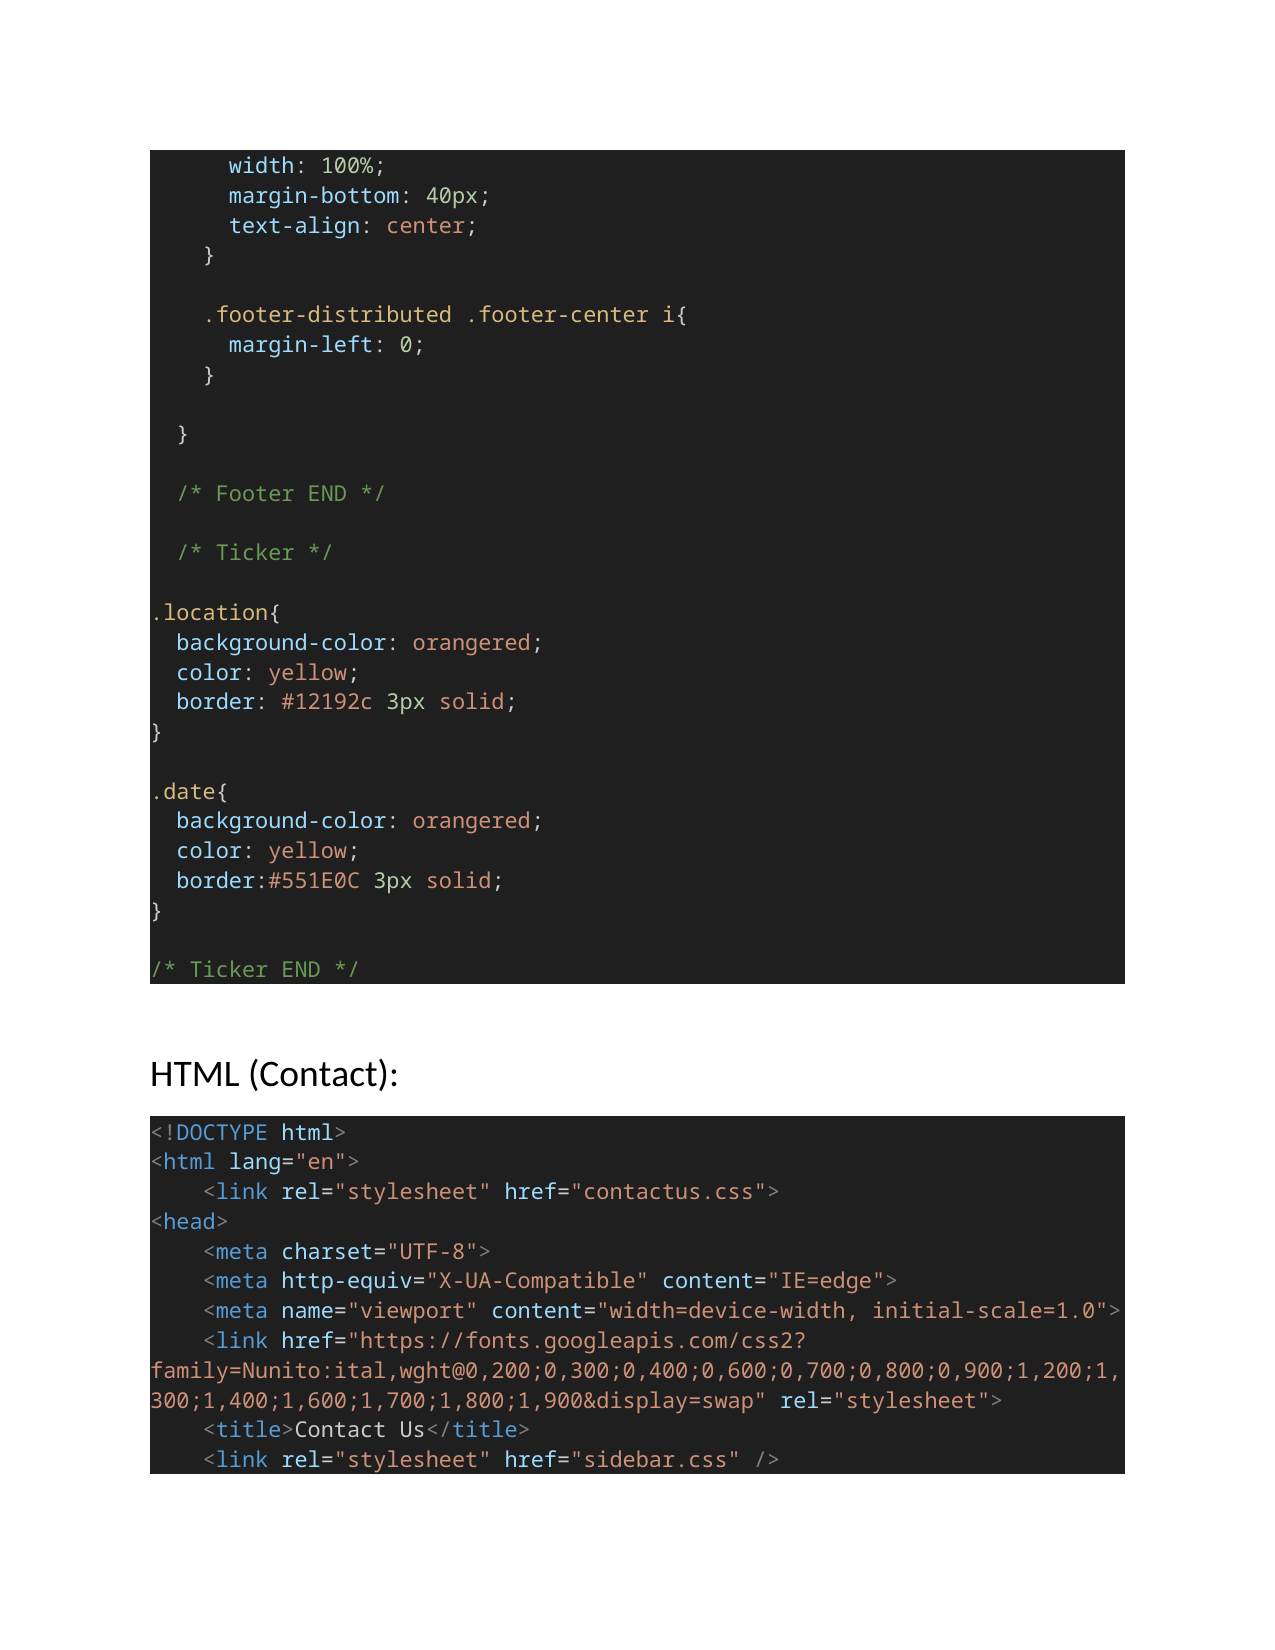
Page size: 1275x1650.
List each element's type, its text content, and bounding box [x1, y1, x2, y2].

text /* Footer END */ [150, 478, 1125, 507]
text <meta name="viewport" content="width=device-width, initial-scale=1.0"> [150, 1295, 1125, 1325]
text } [150, 358, 1125, 388]
text margin-left: 0; [150, 329, 1125, 358]
text } [150, 418, 1125, 448]
text <html lang="en"> [150, 1146, 1125, 1176]
text margin-bottom: 40px; [150, 180, 1125, 209]
text <!DOCTYPE html> [150, 1116, 1125, 1146]
text } [150, 239, 1125, 269]
text <link rel="stylesheet" href="sidebar.css" /> [150, 1444, 1125, 1474]
text <meta http-equiv="X-UA-Compatible" content="IE=edge"> [150, 1265, 1125, 1295]
text background-color: orangered; [150, 805, 1125, 835]
text } [150, 716, 1125, 746]
text color: yellow; [150, 835, 1125, 865]
text <head> [150, 1206, 1125, 1236]
text <meta charset="UTF-8"> [150, 1236, 1125, 1265]
text background-color: orangered; [150, 627, 1125, 656]
text border:#551E0C 3px solid; [150, 865, 1125, 895]
text <title>Contact Us</title> [150, 1414, 1125, 1444]
text text-align: center; [150, 209, 1125, 239]
text width: 100%; [150, 150, 1125, 180]
text border: #12192c 3px solid; [150, 686, 1125, 716]
text color: yellow; [150, 656, 1125, 686]
text <link rel="stylesheet" href="contactus.css"> [150, 1176, 1125, 1206]
text /* Ticker */ [150, 537, 1125, 567]
text .date{ [150, 776, 1125, 805]
text .location{ [150, 597, 1125, 627]
text } [150, 895, 1125, 924]
text /* Ticker END */ [150, 954, 1125, 984]
text <link href="https://fonts.googleapis.com/css2?family=Nunito:ital,wght@0,200;0,300;0,400;0,600;0,700;0,800;0,900;1,200;1,300;1,400;1,600;1,700;1,800;1,900&display=swap" rel="stylesheet"> [150, 1325, 1125, 1414]
text .footer-distributed .footer-center i{ [150, 299, 1125, 329]
text HTML (Contact): [150, 1050, 1125, 1096]
